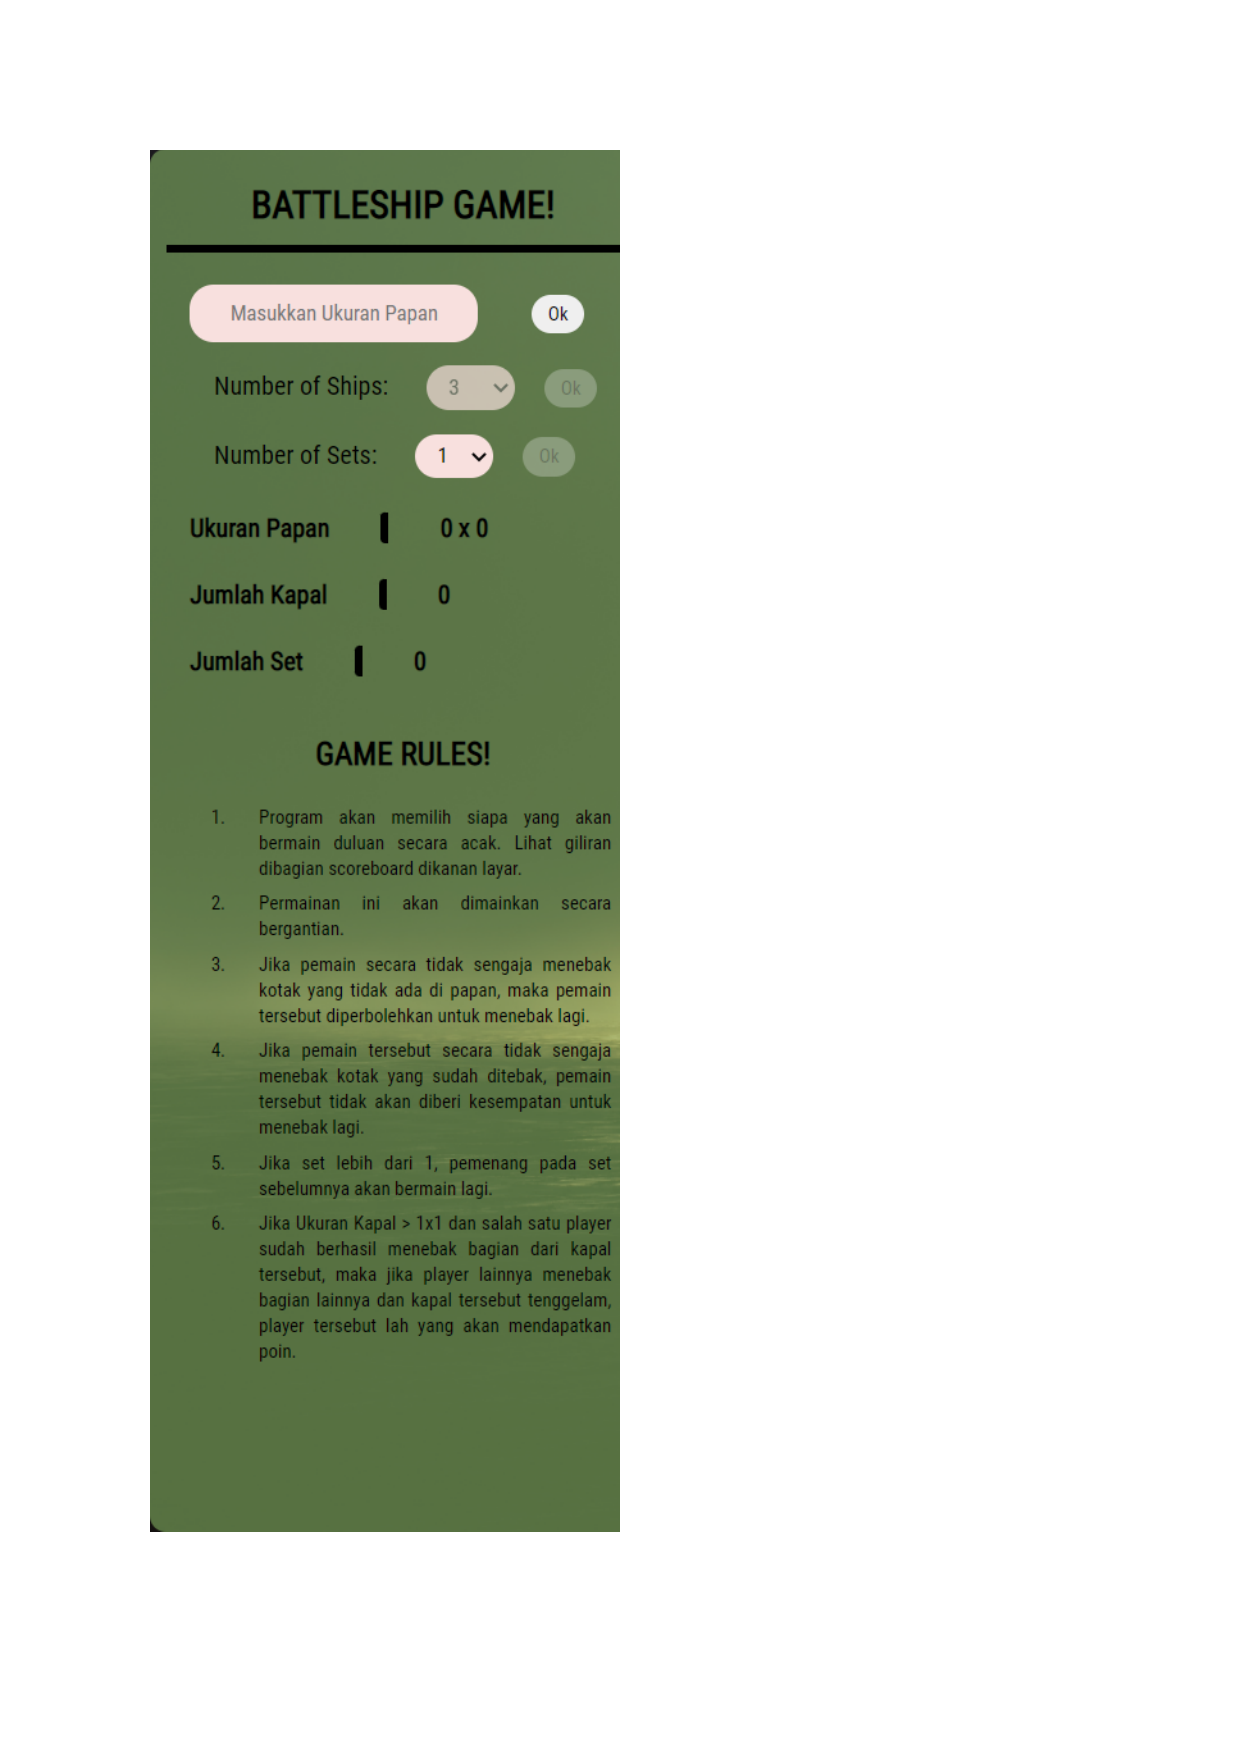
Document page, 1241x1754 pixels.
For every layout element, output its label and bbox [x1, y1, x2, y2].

picture [150, 150, 620, 1532]
